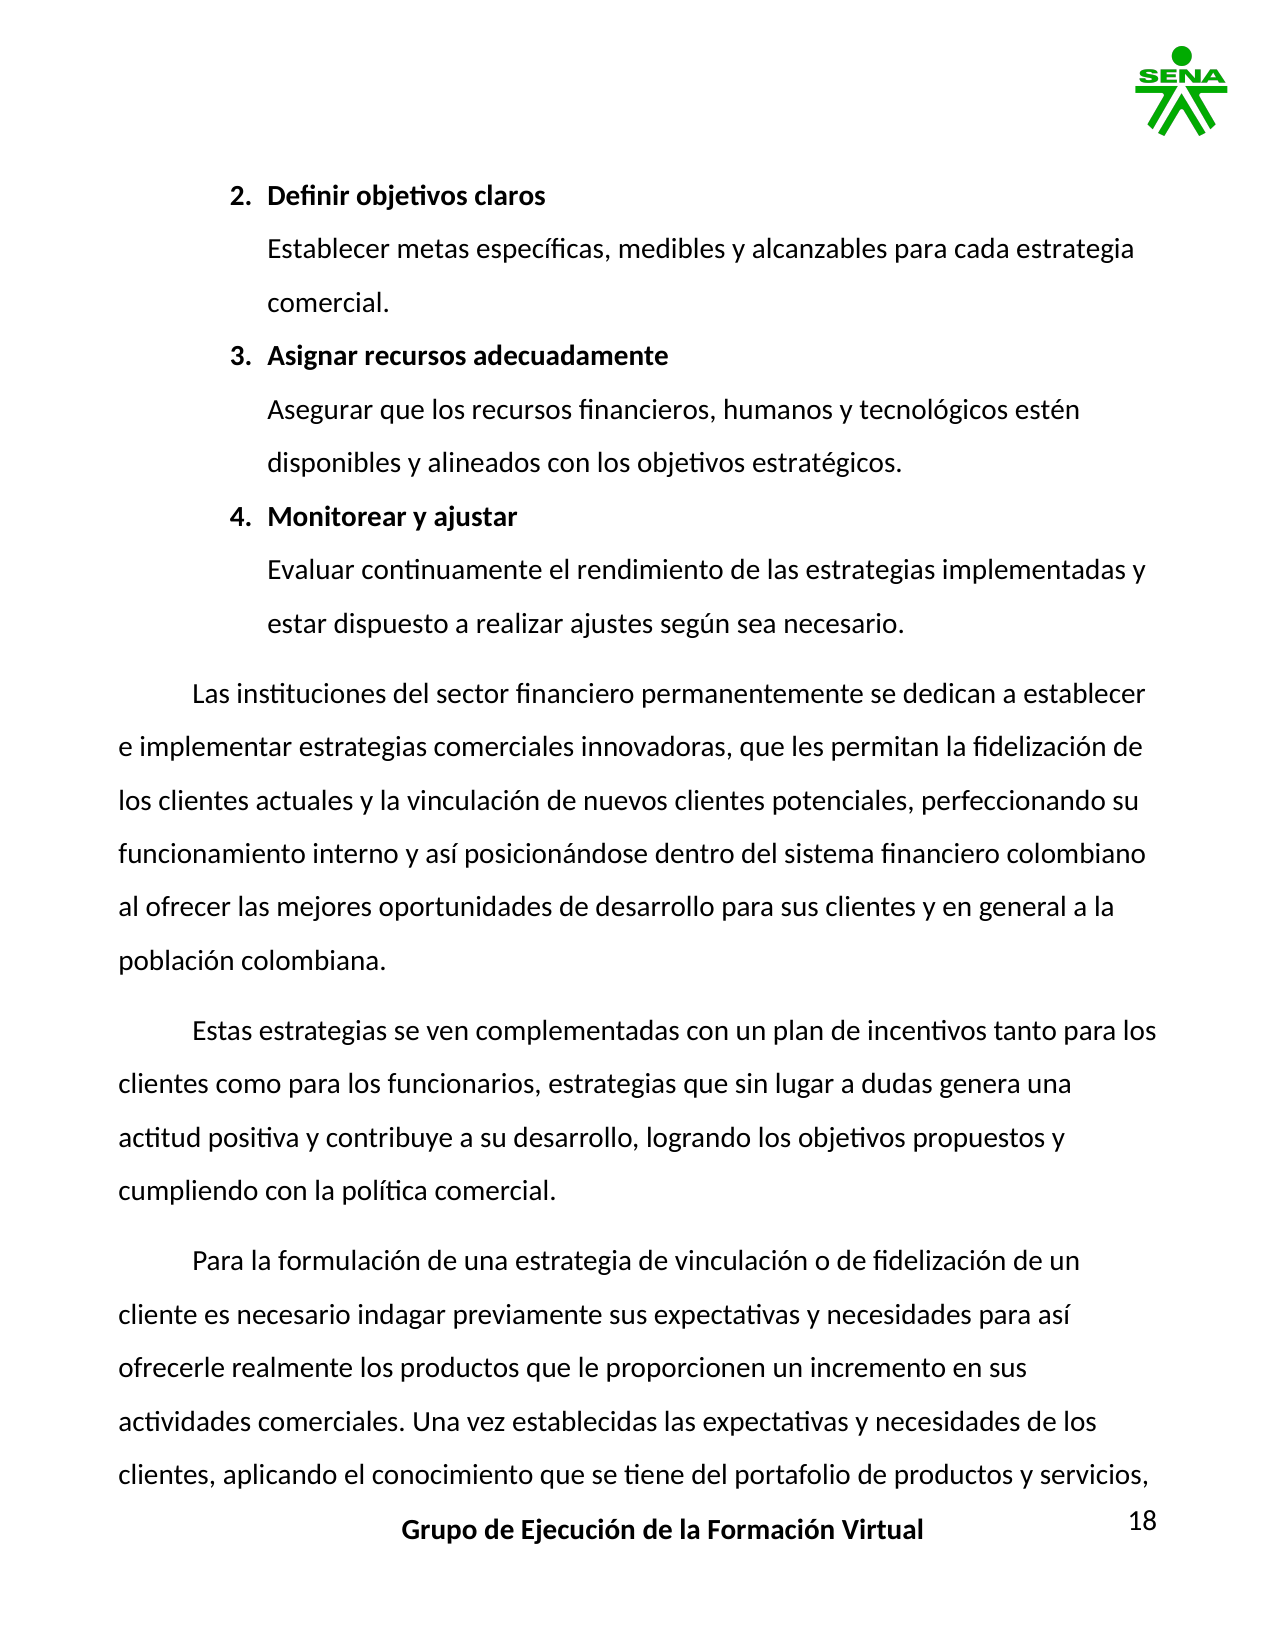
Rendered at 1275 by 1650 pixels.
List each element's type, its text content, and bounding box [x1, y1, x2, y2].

picture [1135, 46, 1228, 136]
list Establecer metas específicas, medibles y alcanzables para cada estrategia comercial. [267, 231, 1157, 320]
list Monitorear y ajustar [229, 498, 1157, 533]
text Las instituciones del sector financiero permanentemente se dedican a establecer e implementar estrategias comerciales innovadoras, que les permitan la fidelización de los clientes actuales y la vinculación de nuevos clientes potenciales, perfeccionando su funcionamiento interno y así posicionándose dentro del sistema financiero colombiano al ofrecer las mejores oportunidades de desarrollo para sus clientes y en general a la población colombiana. [118, 675, 1157, 978]
list Definir objetivos claros [229, 177, 1157, 213]
text Estas estrategias se ven complementadas con un plan de incentivos tanto para los clientes como para los funcionarios, estrategias que sin lugar a dudas genera una actitud positiva y contribuye a su desarrollo, logrando los objetivos propuestos y cumpliendo con la política comercial. [118, 1012, 1157, 1208]
list Asignar recursos adecuadamente [229, 337, 1157, 373]
list Asegurar que los recursos financieros, humanos y tecnológicos estén disponibles y alineados con los objetivos estratégicos. [267, 391, 1157, 480]
list Evaluar continuamente el rendimiento de las estrategias implementadas y estar dispuesto a realizar ajustes según sea necesario. [267, 551, 1157, 640]
